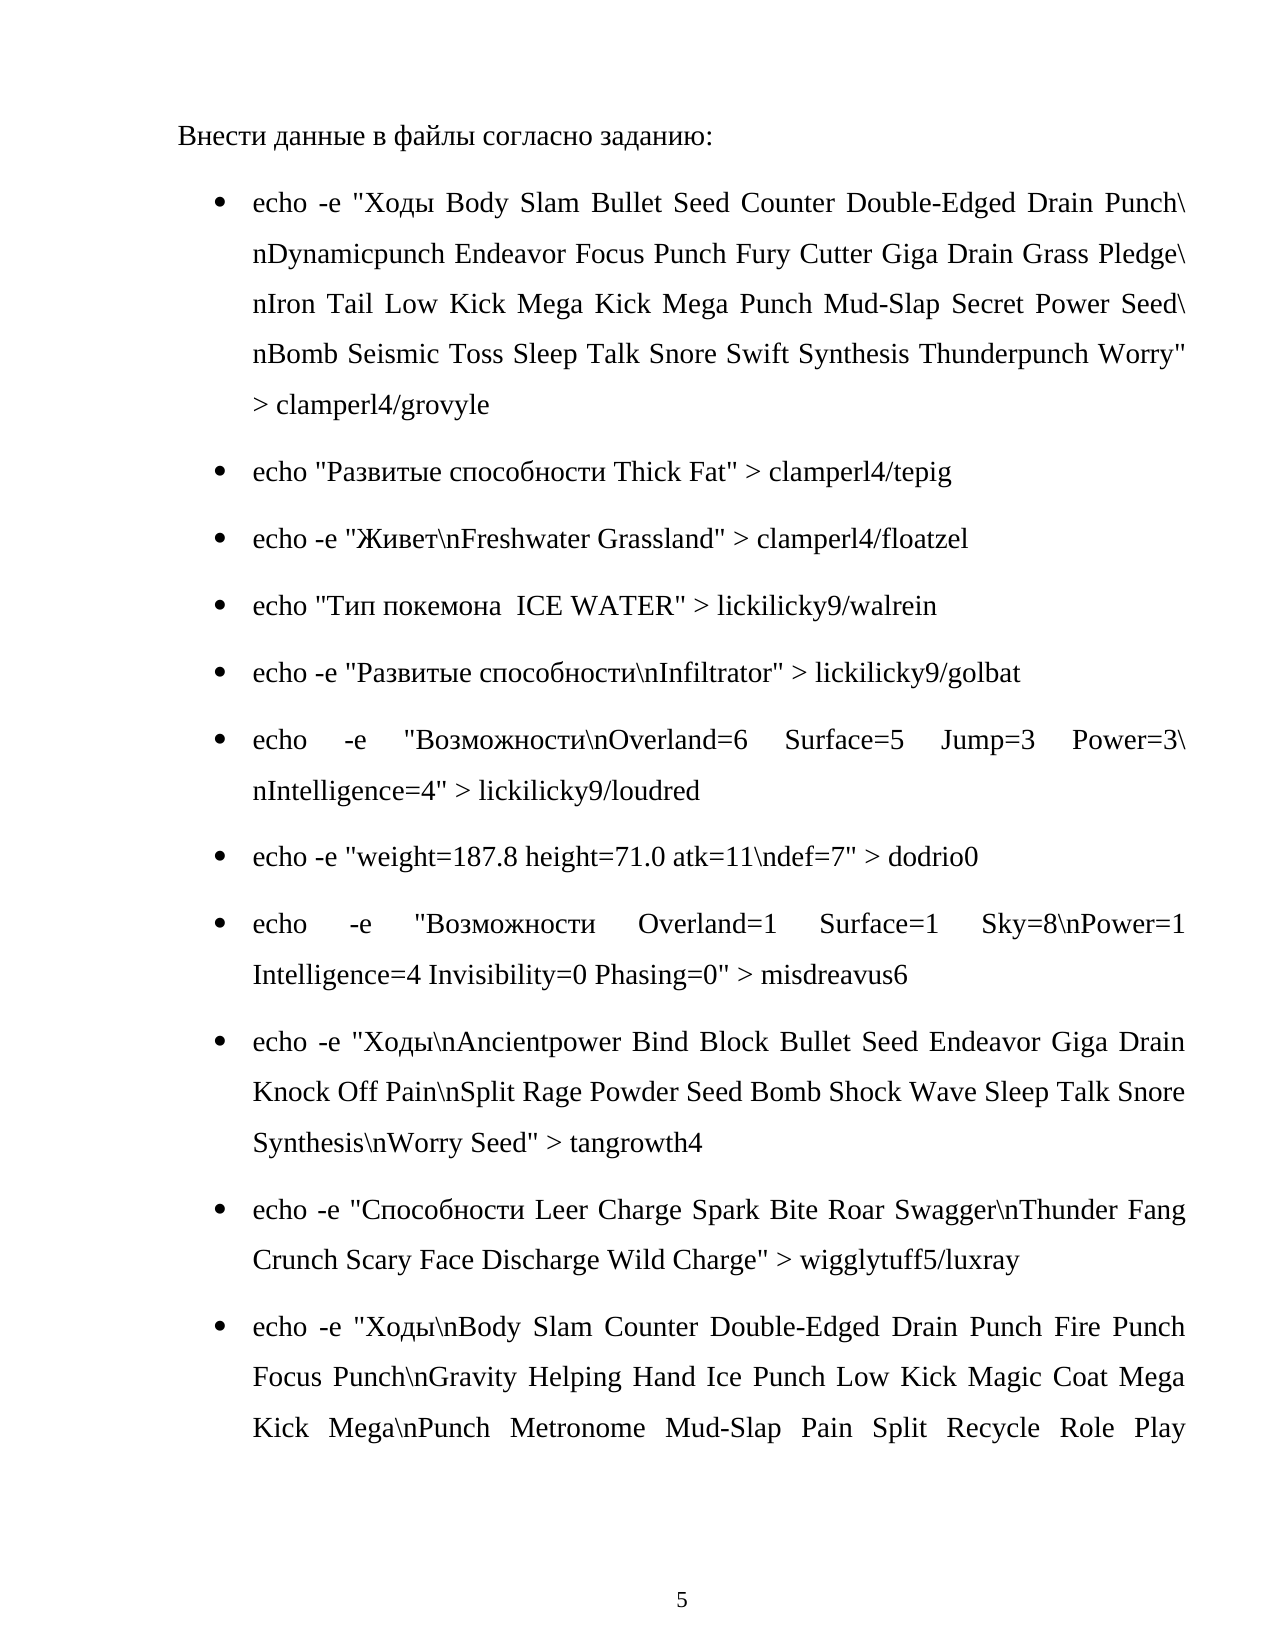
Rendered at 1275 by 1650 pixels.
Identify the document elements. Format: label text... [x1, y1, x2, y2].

list echo -e "Ходы\nAncientpower Bind Block Bullet Seed Endeavor Giga Drain Knock Off Pain\nSplit Rage Powder Seed Bomb Shock Wave Sleep Talk Snore Synthesis\nWorry Seed" > tangrowth4 [215, 1024, 1186, 1158]
list echo -e "Способности Leer Charge Spark Bite Roar Swagger\nThunder Fang Crunch Scary Face Discharge Wild Charge" > wigglytuff5/luxray [215, 1192, 1186, 1276]
list echo -e "Возможности\nOverland=6 Surface=5 Jump=3 Power=3\nIntelligence=4" > lickilicky9/loudred [215, 722, 1186, 806]
list echo -e "Ходы Body Slam Bullet Seed Counter Double-Edged Drain Punch\nDynamicpunch Endeavor Focus Punch Fury Cutter Giga Drain Grass Pledge\nIron Tail Low Kick Mega Kick Mega Punch Mud-Slap Secret Power Seed\nBomb Seismic Toss Sleep Talk Snore Swift Synthesis Thunderpunch Worry" > clamperl4/grovyle [215, 186, 1186, 420]
list echo "Тип покемона ICE WATER" > lickilicky9/walrein [215, 588, 1186, 622]
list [215, 1309, 1186, 1443]
list echo -e "weight=187.8 height=71.0 atk=11\ndef=7" > dodrio0 [215, 839, 1186, 873]
list echo -e "Живет\nFreshwater Grassland" > clamperl4/floatzel [215, 521, 1186, 554]
text Внести данные в файлы согласно заданию: [177, 118, 1186, 152]
list echo -e "Возможности Overland=1 Surface=1 Sky=8\nPower=1 Intelligence=4 Invisibility=0 Phasing=0" > misdreavus6 [215, 907, 1186, 991]
list echo -e "Развитые способности\nInfiltrator" > lickilicky9/golbat [215, 655, 1186, 689]
list echo "Развитые способности Thick Fat" > clamperl4/tepig [215, 454, 1186, 487]
